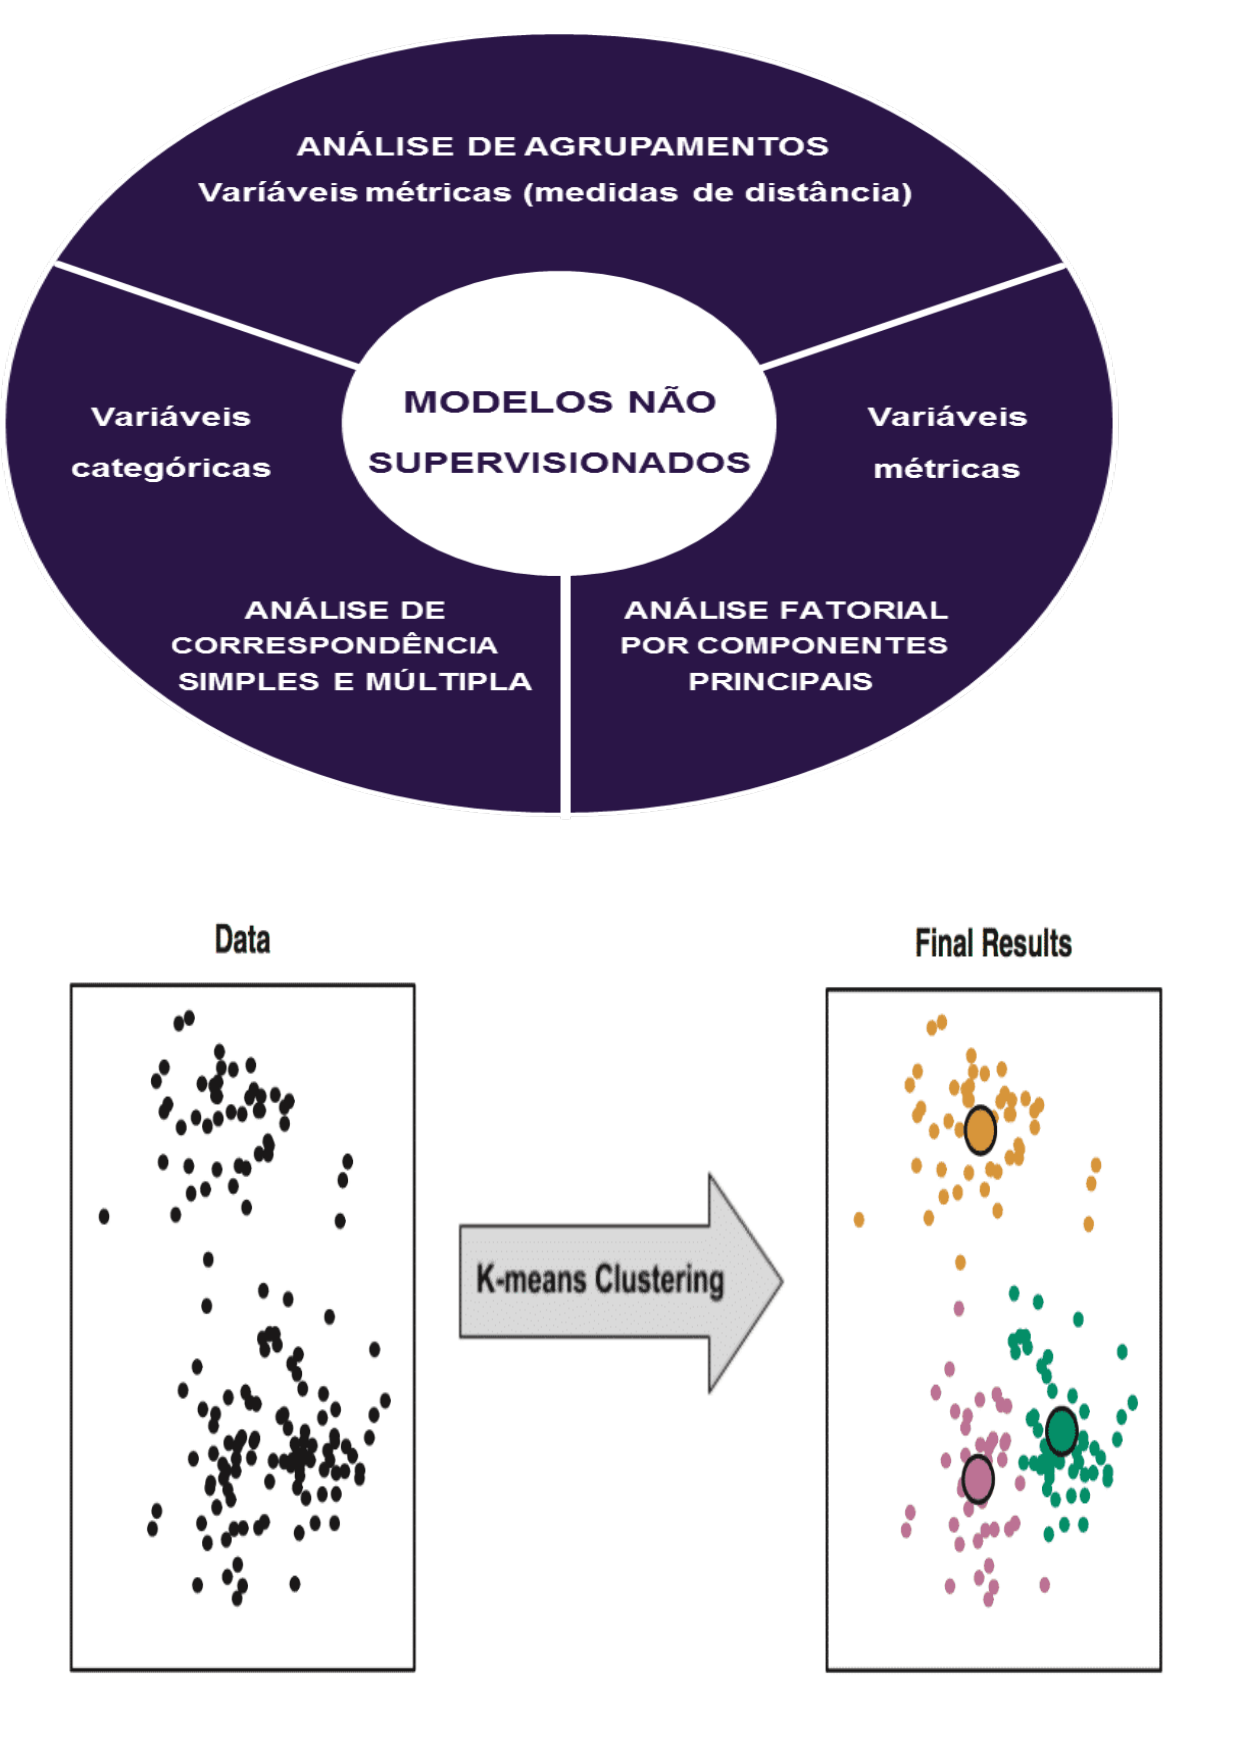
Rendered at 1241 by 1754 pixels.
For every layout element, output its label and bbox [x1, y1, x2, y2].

picture [0, 892, 1241, 1727]
picture [0, 31, 1136, 828]
